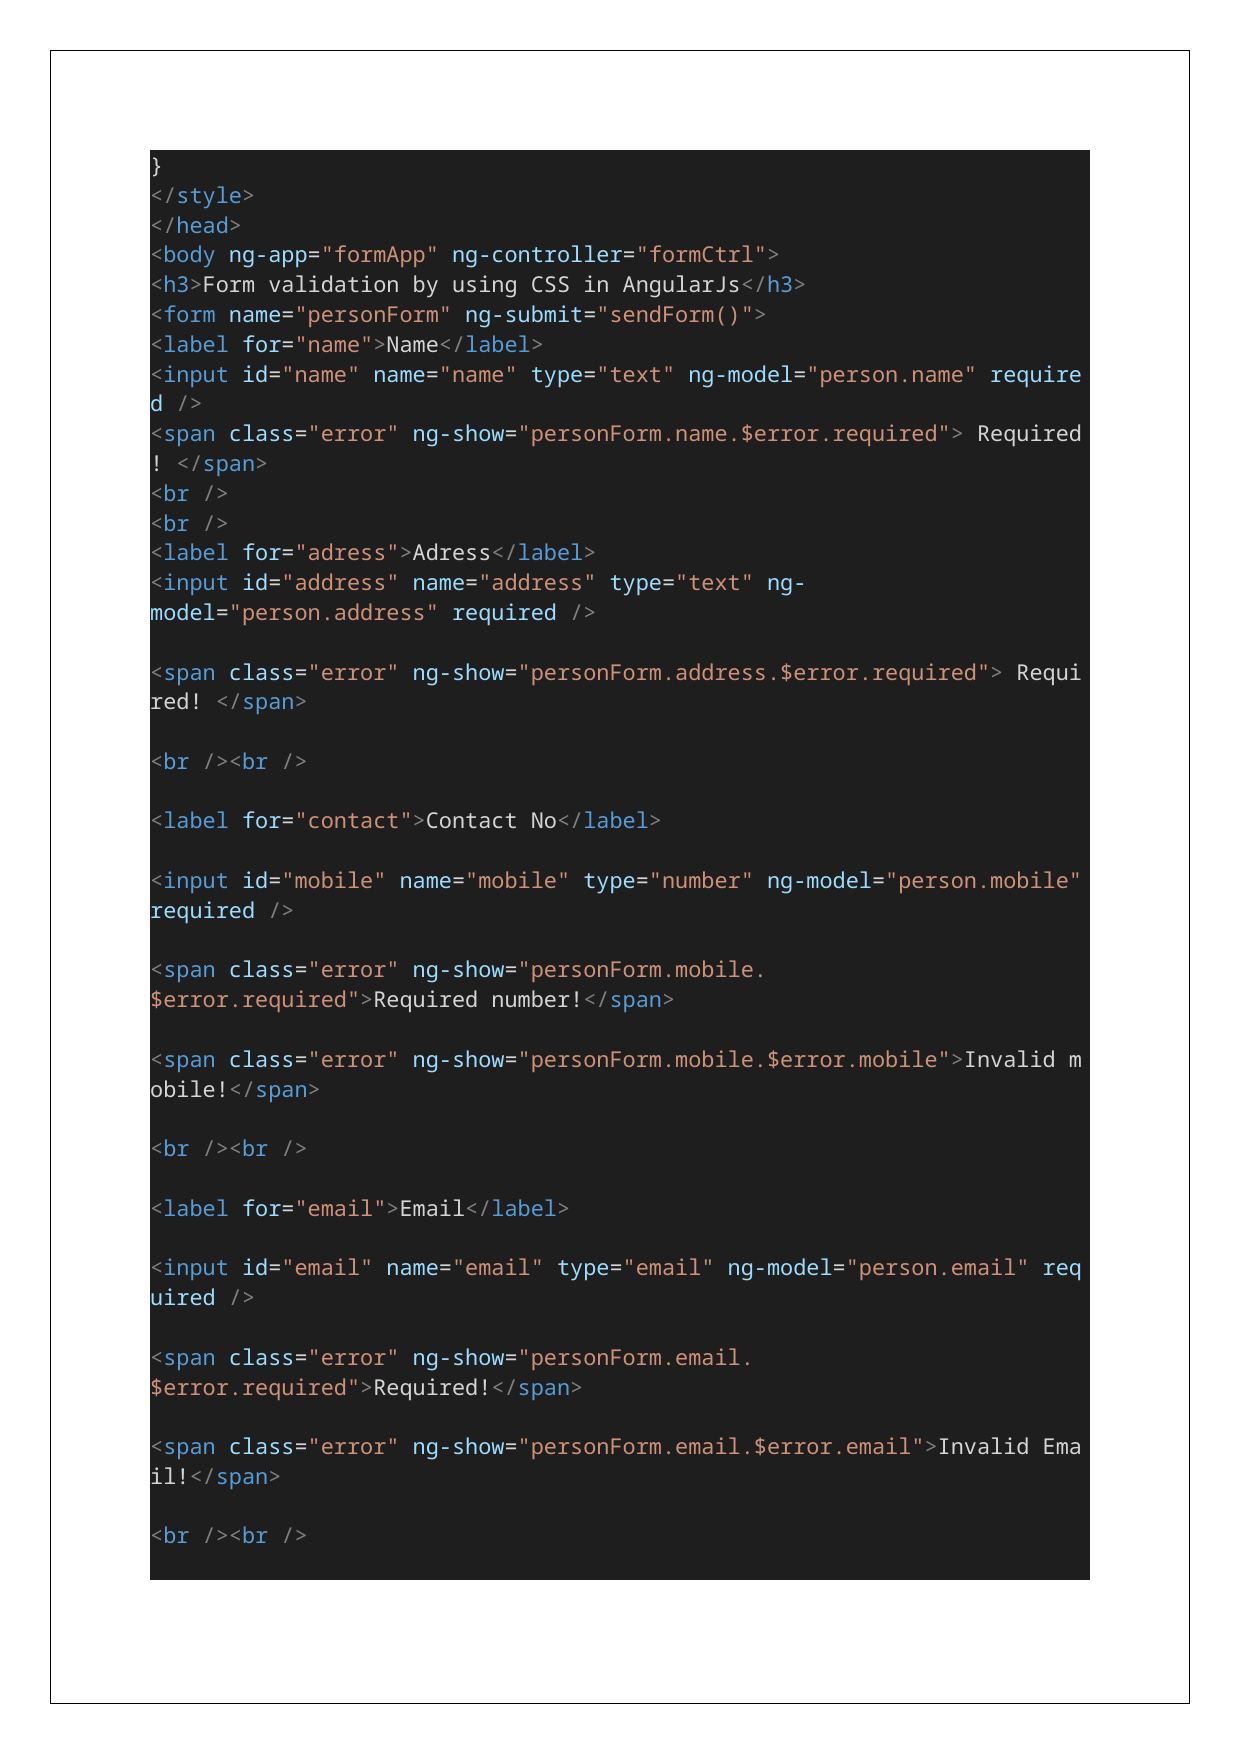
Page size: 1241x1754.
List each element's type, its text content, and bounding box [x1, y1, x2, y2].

text <input id="mobile" name="mobile" type="number" ng-model="person.mobile" required /> [150, 865, 1090, 924]
text <input id="address" name="address" type="text" ng-model="person.address" required /> [150, 567, 1090, 627]
text <br /><br /> [150, 1133, 1090, 1163]
text <label for="adress">Adress</label> [150, 537, 1090, 567]
text <input id="name" name="name" type="text" ng-model="person.name" required /> [150, 358, 1090, 418]
text <br /> [150, 507, 1090, 537]
text <span class="error" ng-show="personForm.mobile.$error.mobile">Invalid mobile!</span> [150, 1044, 1090, 1103]
text </style> [150, 180, 1090, 209]
text } [150, 150, 1090, 180]
text </head> [150, 209, 1090, 239]
text <br /><br /> [150, 1520, 1090, 1550]
text <span class="error" ng-show="personForm.name.$error.required"> Required! </span> [150, 418, 1090, 478]
text <h3>Form validation by using CSS in AngularJs</h3> [150, 269, 1090, 299]
text <form name="personForm" ng-submit="sendForm()"> [150, 299, 1090, 329]
text <span class="error" ng-show="personForm.email.$error.email">Invalid Email!</span> [150, 1431, 1090, 1491]
text <body ng-app="formApp" ng-controller="formCtrl"> [150, 239, 1090, 269]
text <label for="email">Email</label> [150, 1193, 1090, 1222]
text <br /> [150, 478, 1090, 507]
text <input id="email" name="email" type="email" ng-model="person.email" required /> [150, 1252, 1090, 1312]
text <span class="error" ng-show="personForm.email.$error.required">Required!</span> [150, 1342, 1090, 1401]
text <label for="contact">Contact No</label> [150, 805, 1090, 835]
text <span class="error" ng-show="personForm.address.$error.required"> Required! </span> [150, 656, 1090, 716]
text <br /><br /> [150, 746, 1090, 776]
text <span class="error" ng-show="personForm.mobile.$error.required">Required number!</span> [150, 954, 1090, 1014]
text <label for="name">Name</label> [150, 329, 1090, 358]
